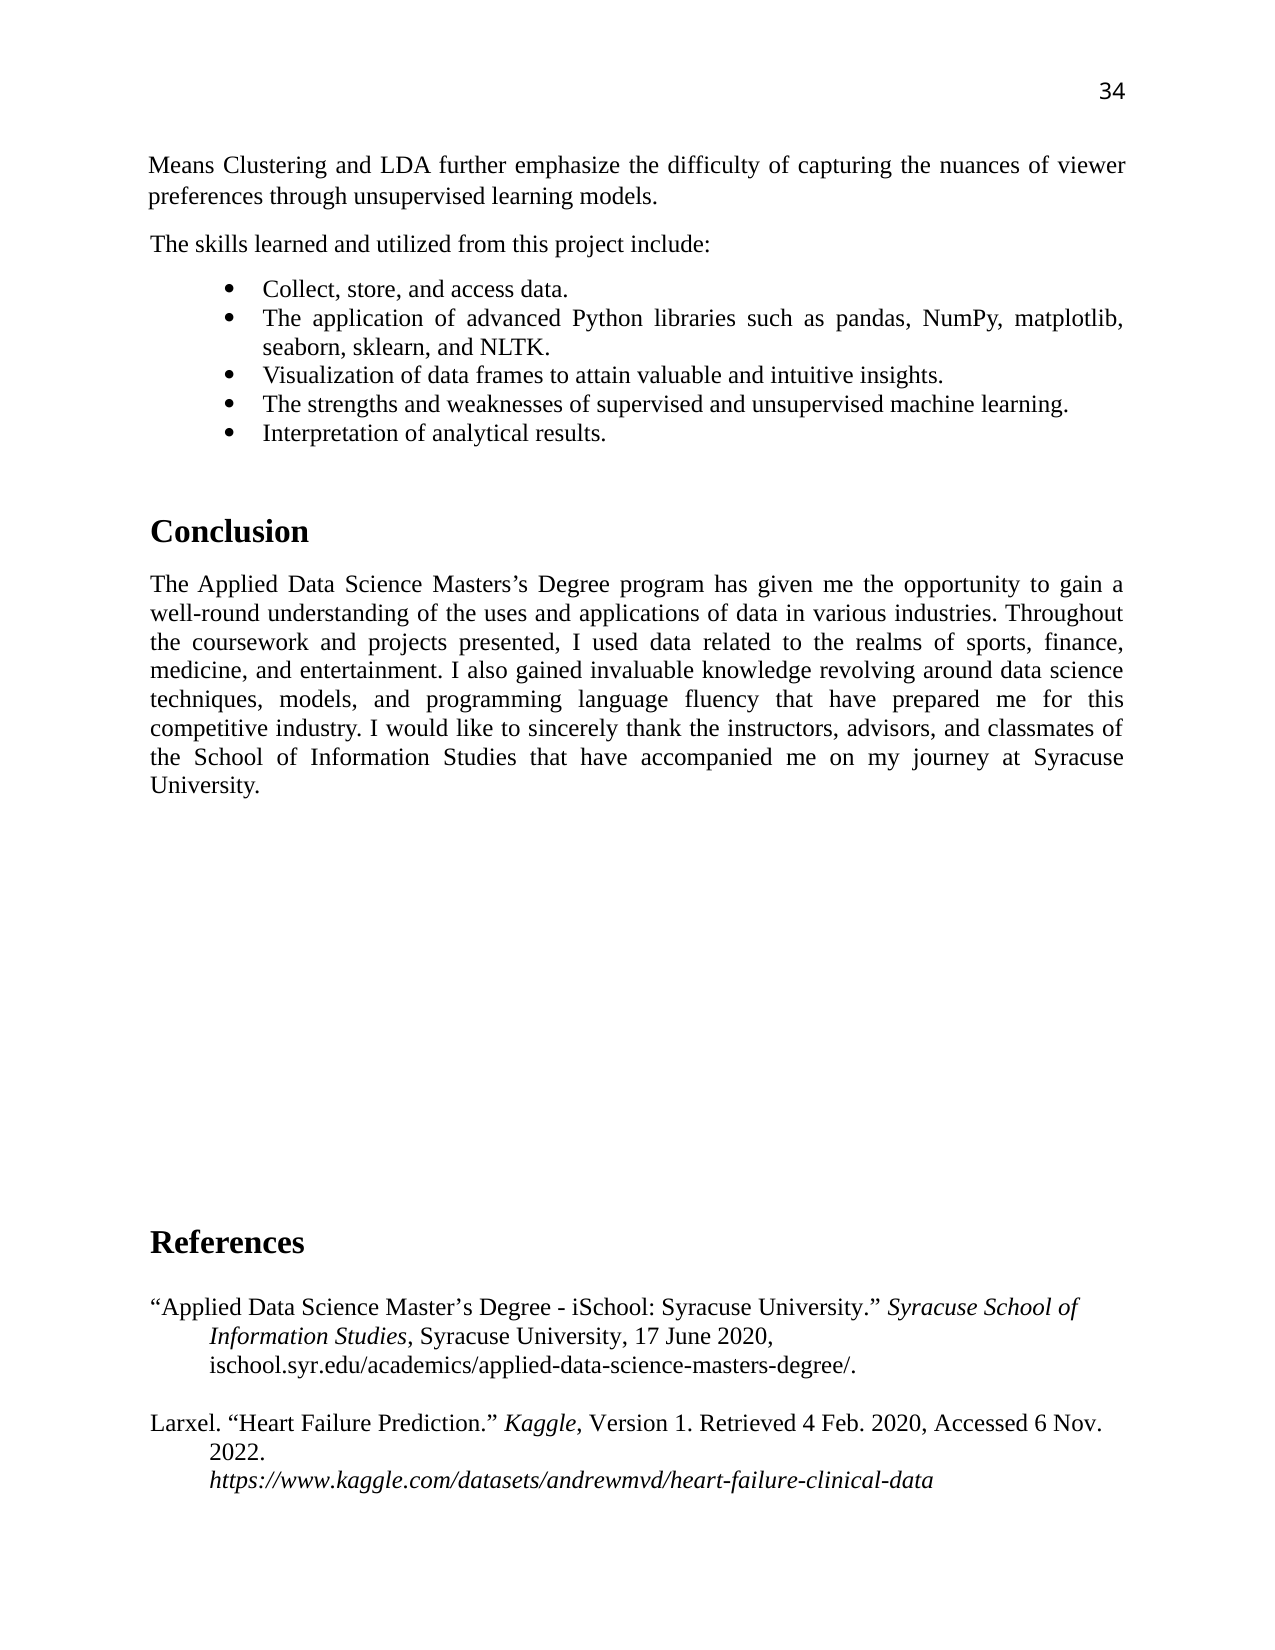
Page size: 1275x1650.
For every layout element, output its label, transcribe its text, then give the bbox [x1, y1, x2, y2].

text “Applied Data Science Master’s Degree - iSchool: Syracuse University.” Syracuse School of Information Studies, Syracuse University, 17 June 2020, ischool.syr.edu/academics/applied-data-science-masters-degree/. [150, 1292, 1125, 1379]
text The skills learned and utilized from this project include: [150, 229, 1125, 257]
text The Applied Data Science Masters’s Degree program has given me the opportunity to gain a well-round understanding of the uses and applications of data in various industries. Throughout the coursework and projects presented, I used data related to the realms of sports, finance, medicine, and entertainment. I also gained invaluable knowledge revolving around data science techniques, models, and programming language fluency that have prepared me for this competitive industry. I would like to sincerely thank the instructors, advisors, and classmates of the School of Information Studies that have accompanied me on my journey at Syracuse University. [150, 569, 1125, 799]
list Interpretation of analytical results. [225, 418, 1125, 447]
list The application of advanced Python libraries such as pandas, NumPy, matplotlib, seaborn, sklearn, and NLTK. [225, 303, 1125, 360]
text Larxel. “Heart Failure Prediction.” Kaggle, Version 1. Retrieved 4 Feb. 2020, Accessed 6 Nov. 2022. https://www.kaggle.com/datasets/andrewmvd/heart-failure-clinical-data [150, 1408, 1125, 1494]
list Collect, store, and access data. [225, 274, 1125, 303]
text Conclusion [150, 511, 1125, 549]
list Visualization of data frames to attain valuable and intuitive insights. [225, 360, 1125, 389]
text References [150, 1222, 1125, 1260]
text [148, 150, 1127, 210]
list The strengths and weaknesses of supervised and unsupervised machine learning. [225, 389, 1125, 418]
